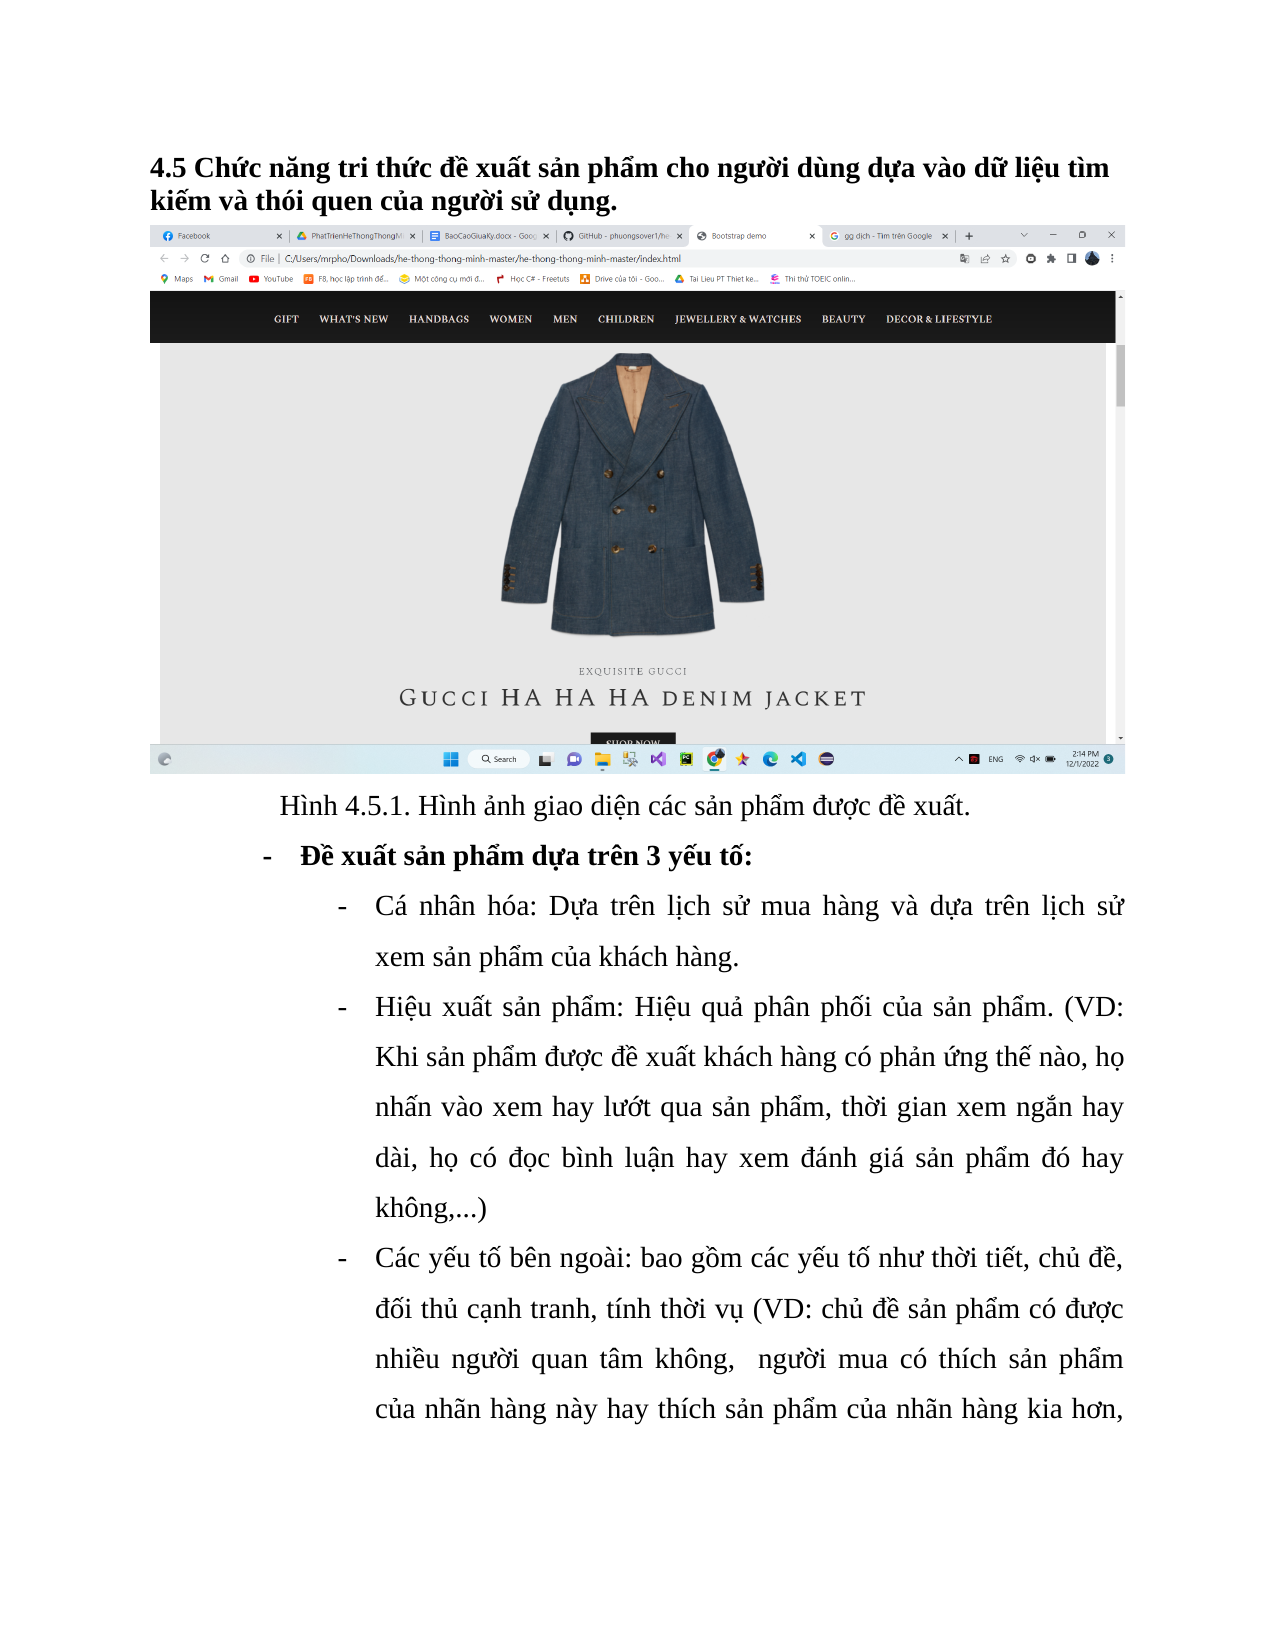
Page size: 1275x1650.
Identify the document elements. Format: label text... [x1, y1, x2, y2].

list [337, 1241, 1125, 1425]
text Hình 4.5.1. Hình ảnh giao diện các sản phẩm được đề xuất. [150, 788, 1125, 821]
list Hiệu xuất sản phẩm: Hiệu quả phân phối của sản phẩm. (VD: Khi sản phẩm được đề xuất khách hàng có phản ứng thế nào, họ nhấn vào xem hay lướt qua sản phẩm, thời gian xem ngắn hay dài, họ có đọc bình luận hay xem đánh giá sản phẩm đó hay không,...) [337, 989, 1125, 1224]
picture [150, 225, 1125, 774]
subtitle 4.5 Chức năng tri thức đề xuất sản phẩm cho người dùng dựa vào dữ liệu tìm kiếm và thói quen của người sử dụng. [150, 150, 1125, 217]
list Đề xuất sản phẩm dựa trên 3 yếu tố: [262, 838, 1125, 872]
list Cá nhân hóa: Dựa trên lịch sử mua hàng và dựa trên lịch sử xem sản phẩm của khách hàng. [337, 888, 1125, 972]
